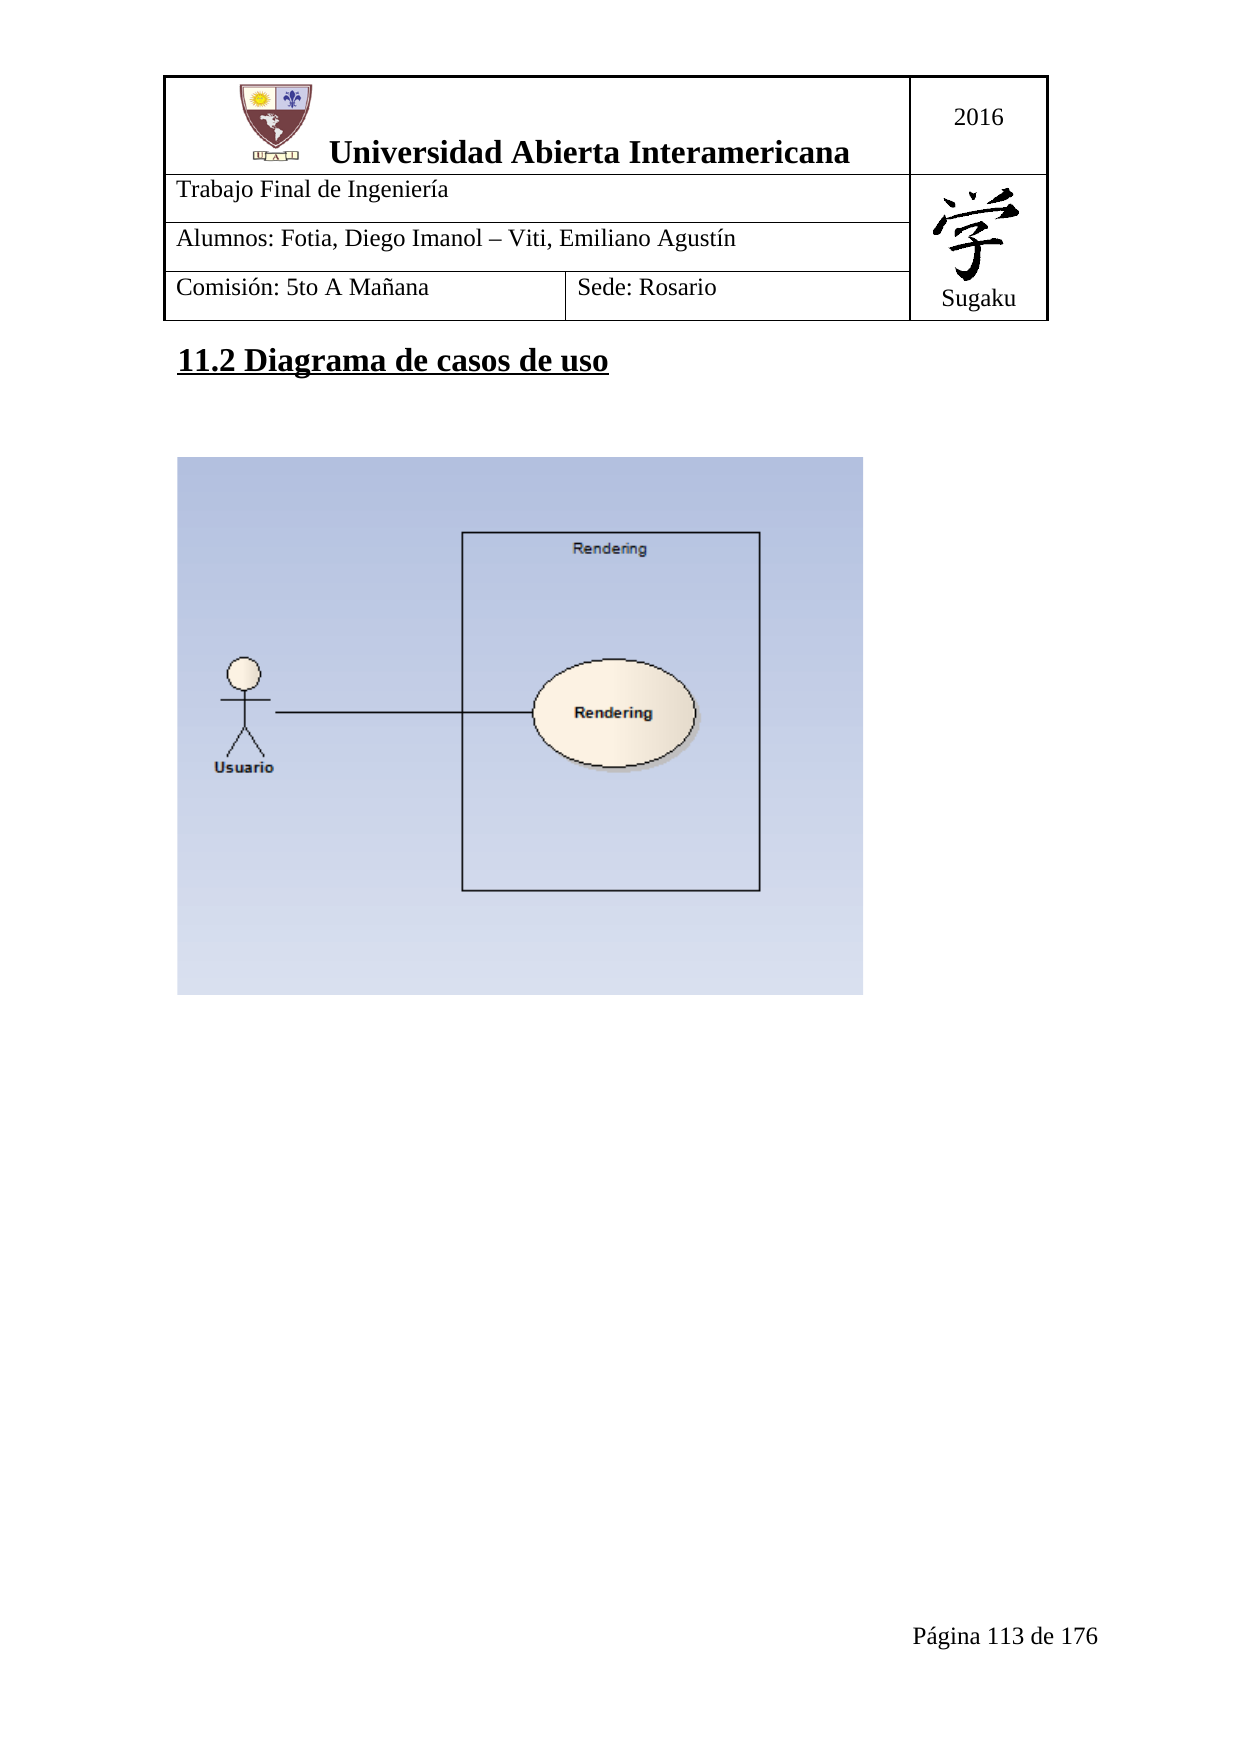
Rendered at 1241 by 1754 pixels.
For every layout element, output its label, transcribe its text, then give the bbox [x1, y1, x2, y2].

picture [927, 181, 1030, 284]
picture [177, 457, 864, 995]
subtitle 11.2 Diagrama de casos de uso [177, 148, 1063, 378]
picture [223, 78, 329, 164]
